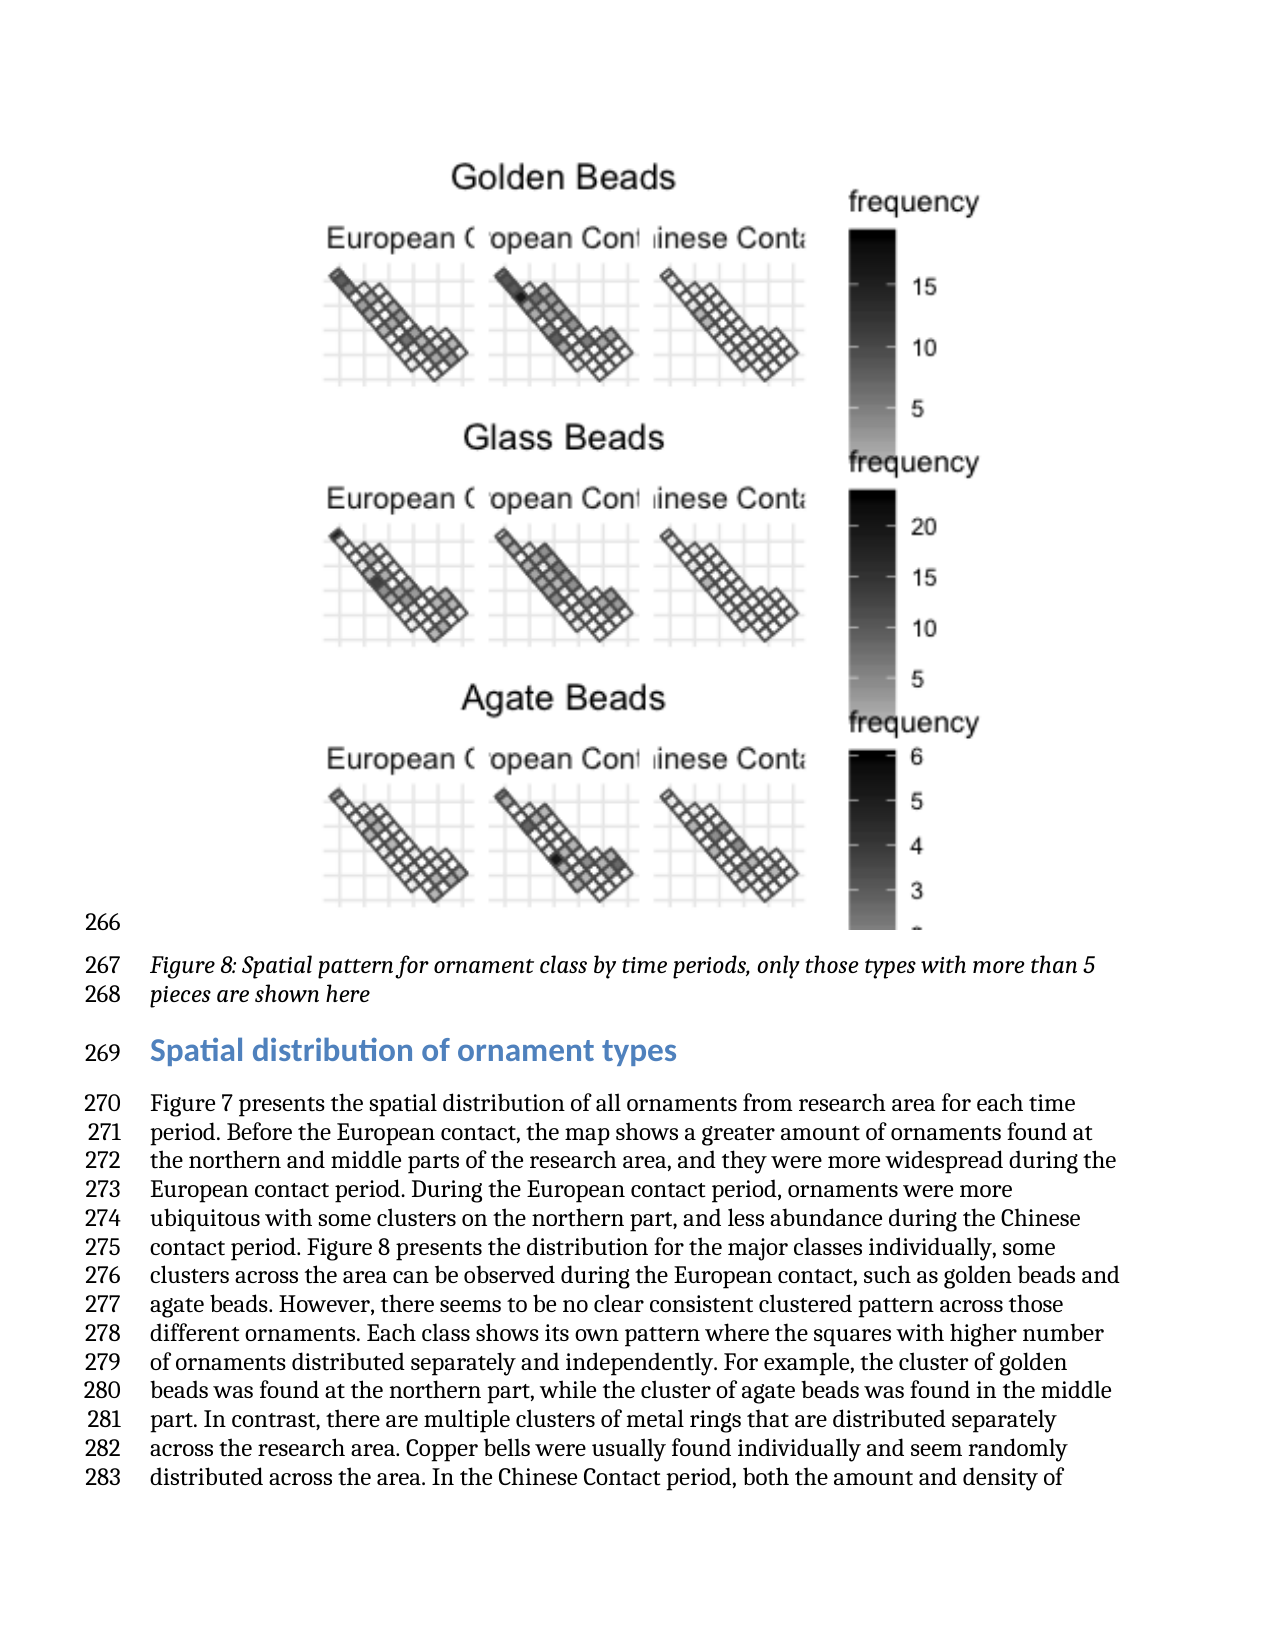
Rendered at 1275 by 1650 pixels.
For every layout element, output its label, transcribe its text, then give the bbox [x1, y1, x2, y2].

picture [168, 150, 1144, 930]
text Figure 8: Spatial pattern for ornament class by time periods, only those types with more than 5 pieces are shown here [150, 951, 1125, 1008]
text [150, 1089, 1125, 1491]
subtitle Spatial distribution of ornament types [150, 1029, 1125, 1070]
